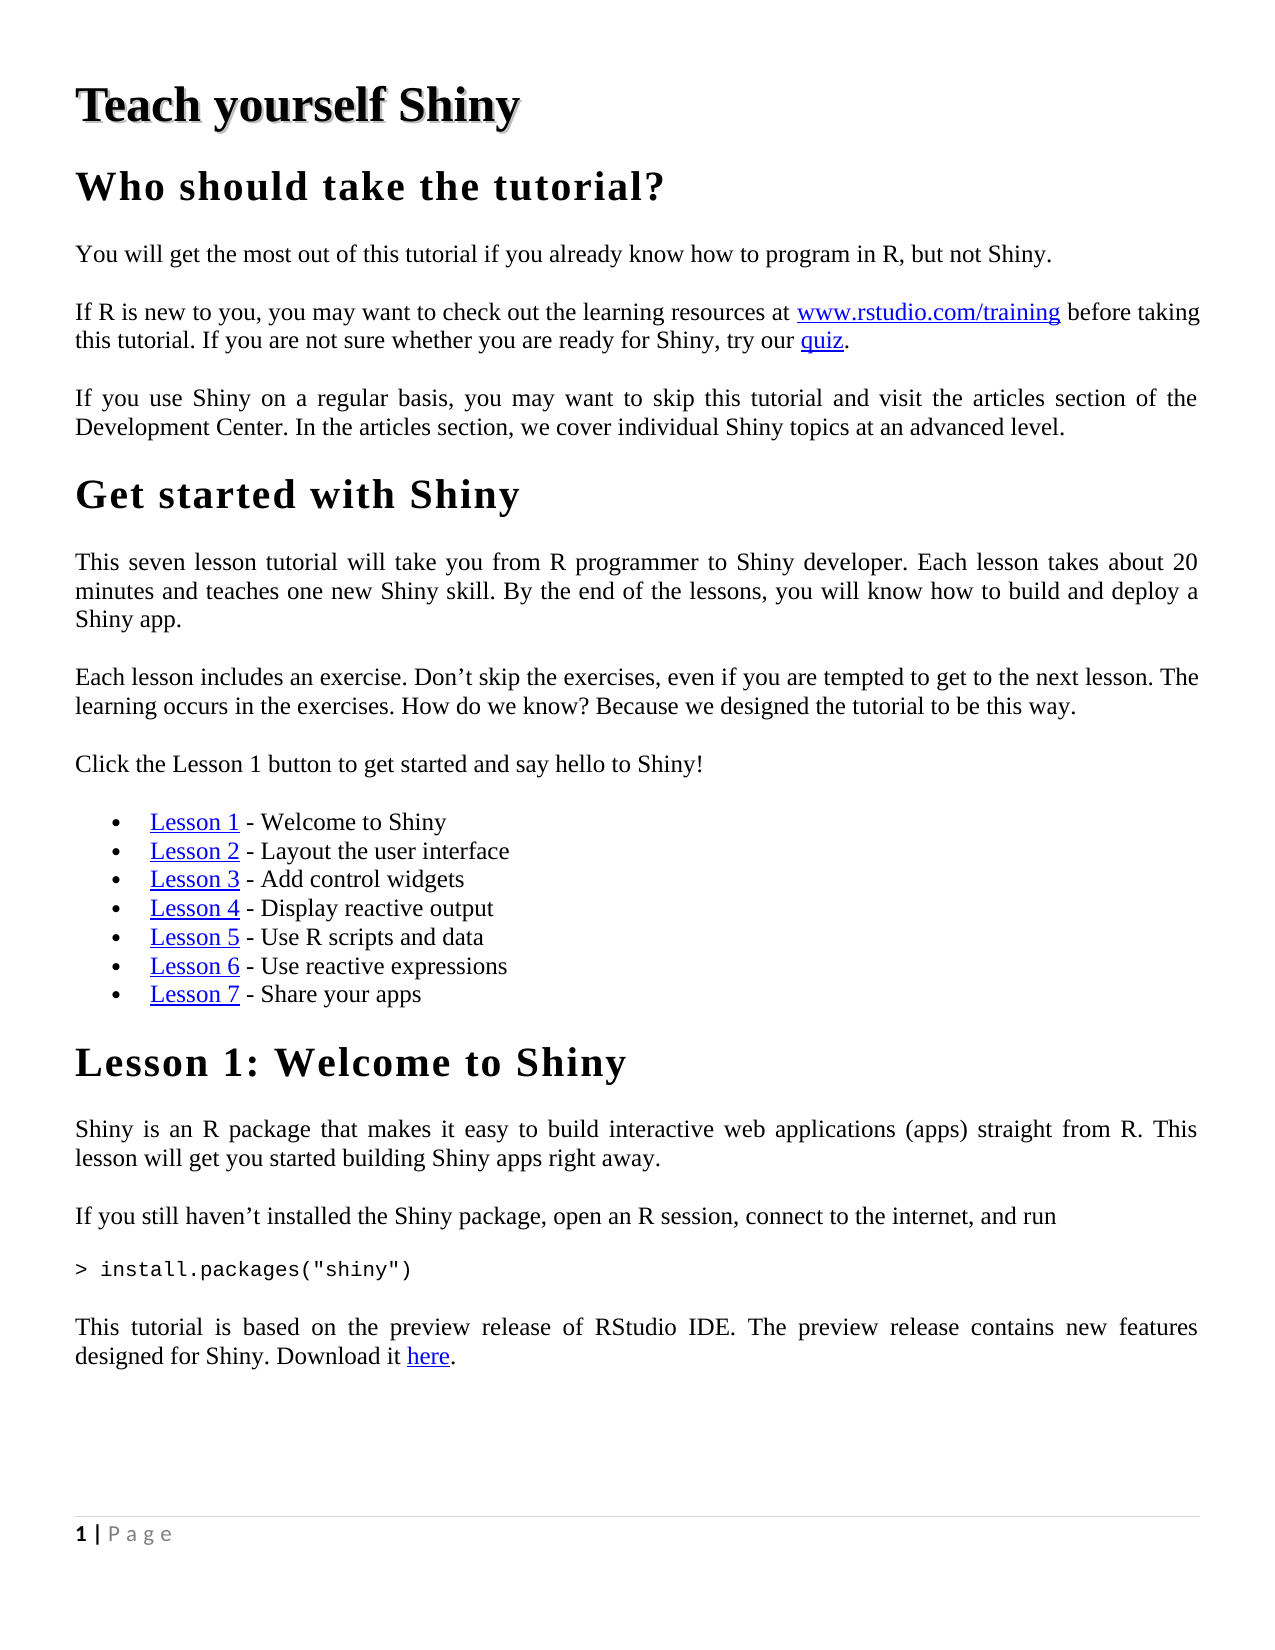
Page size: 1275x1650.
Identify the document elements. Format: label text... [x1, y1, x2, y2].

list Lesson 1 - Welcome to Shiny [112, 807, 1200, 836]
text Click the Lesson 1 button to get started and say hello to Shiny! [75, 749, 1200, 778]
text Shiny is an R package that makes it easy to build interactive web applications (apps) straight from R. This lesson will get you started building Shiny apps right away. [75, 1114, 1200, 1172]
subtitle Lesson 1: Welcome to Shiny [75, 1037, 1200, 1085]
subtitle Teach yourself Shiny [75, 75, 1200, 132]
text This seven lesson tutorial will take you from R programmer to Shiny developer. Each lesson takes about 20 minutes and teaches one new Shiny skill. By the end of the lessons, you will know how to build and deploy a Shiny app. [75, 547, 1200, 633]
list Lesson 4 - Display reactive output [112, 893, 1200, 922]
text > install.packages("shiny") [75, 1259, 1200, 1283]
text Each lesson includes an exercise. Don’t skip the exercises, even if you are tempted to get to the next lesson. The learning occurs in the exercises. How do we know? Because we designed the tutorial to be this way. [75, 662, 1200, 720]
subtitle Who should take the tutorial? [75, 162, 1200, 209]
list Lesson 2 - Layout the user interface [112, 836, 1200, 864]
list Lesson 5 - Use R scripts and data [112, 922, 1200, 951]
text If R is new to you, you may want to check out the learning resources at www.rstudio.com/training before taking this tutorial. If you are not sure whether you are ready for Shiny, try our quiz. [75, 297, 1200, 354]
text You will get the most out of this tutorial if you already know how to program in R, but not Shiny. [75, 239, 1200, 267]
subtitle Get started with Shiny [75, 470, 1200, 518]
list Lesson 6 - Use reactive expressions [112, 951, 1200, 979]
text This tutorial is based on the preview release of RStudio IDE. The preview release contains new features designed for Shiny. Download it here. [75, 1312, 1200, 1369]
list Lesson 7 - Share your apps [112, 979, 1200, 1008]
text If you still haven’t installed the Shiny package, open an R session, connect to the internet, and run [75, 1201, 1200, 1230]
text If you use Shiny on a regular basis, you may want to skip this tutorial and visit the articles section of the Development Center. In the articles section, we cover individual Shiny topics at an advanced level. [75, 383, 1200, 441]
list Lesson 3 - Add control widgets [112, 864, 1200, 893]
